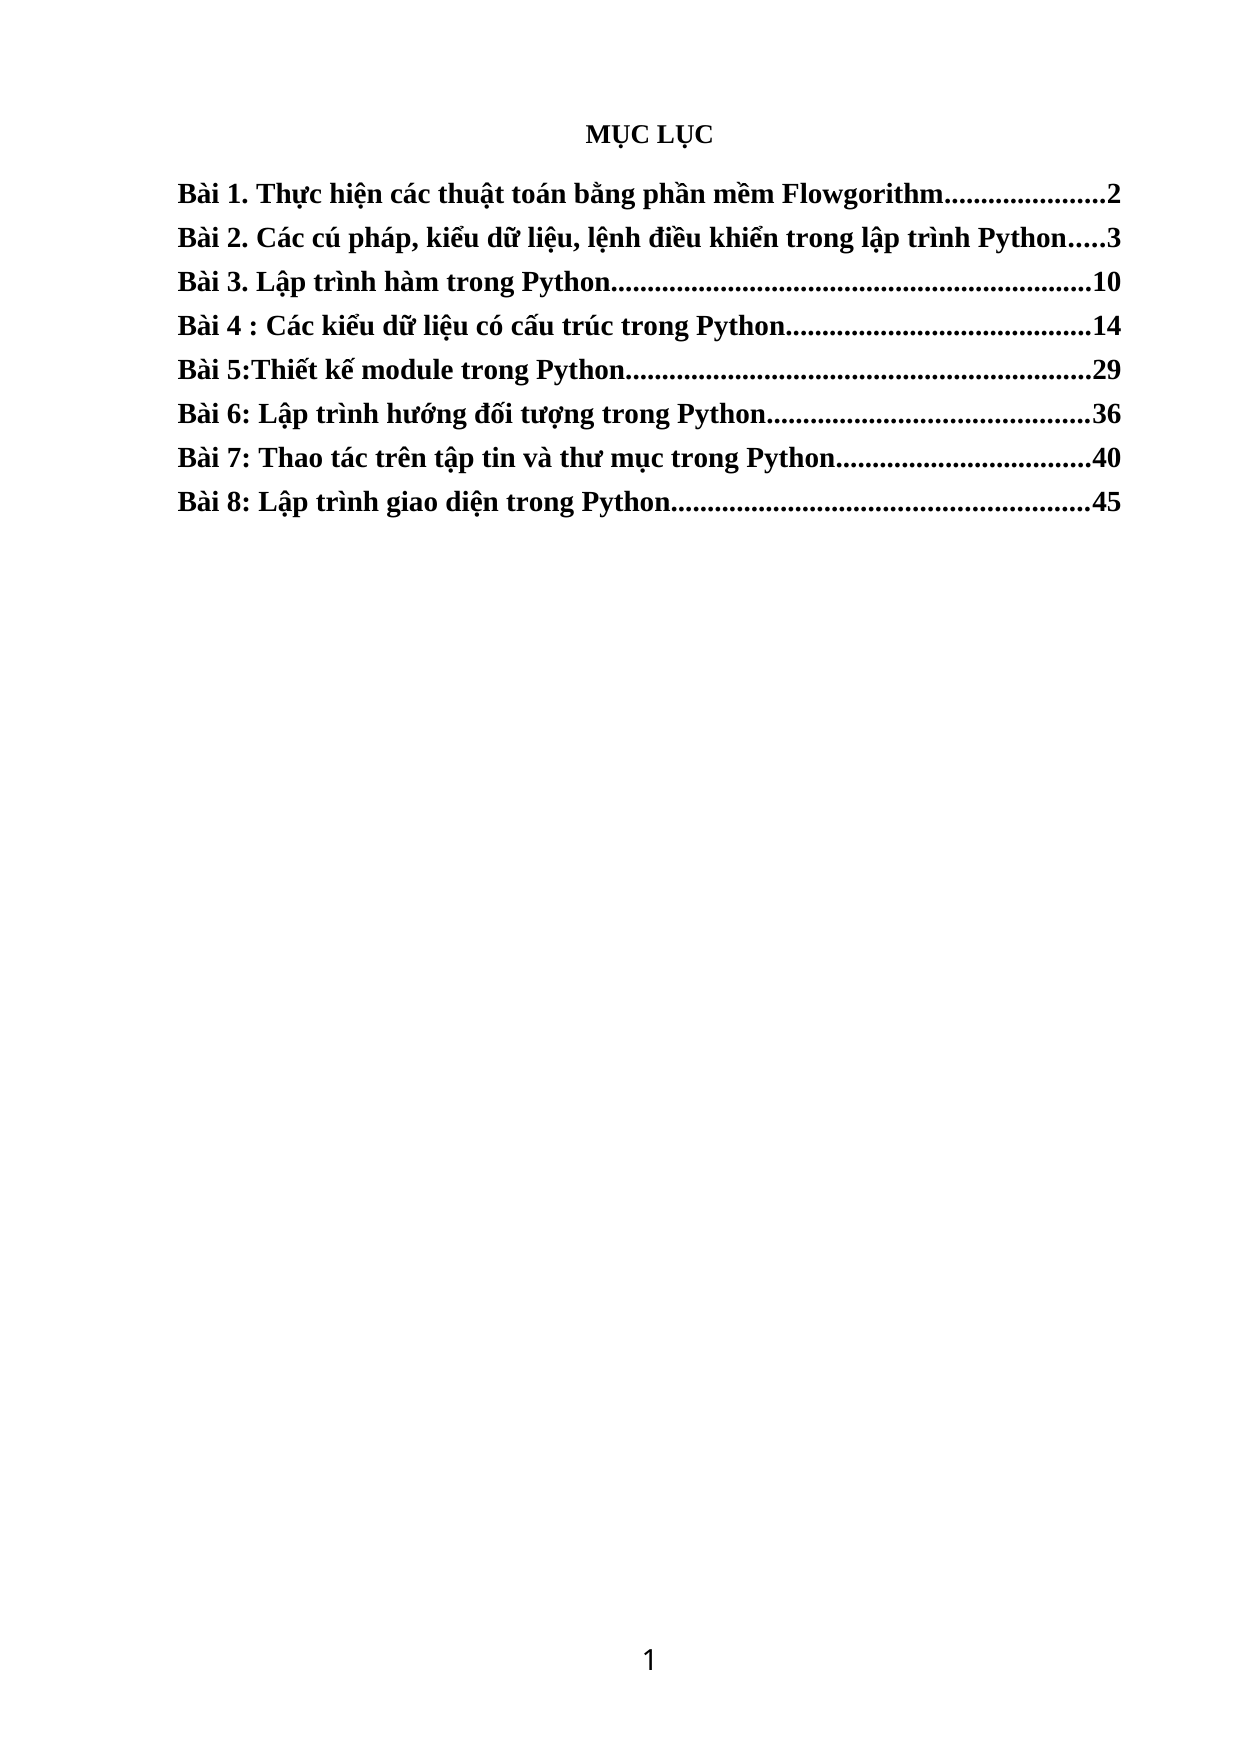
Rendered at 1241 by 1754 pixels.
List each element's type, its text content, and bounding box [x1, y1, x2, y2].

text Bài 7: Thao tác trên tập tin và thư mục trong Python 40 [177, 440, 1122, 474]
text MỤC LỤC [177, 118, 1122, 149]
text Bài 8: Lập trình giao diện trong Python 45 [177, 484, 1122, 518]
text Bài 5:Thiết kế module trong Python 29 [177, 352, 1122, 386]
text Bài 1. Thực hiện các thuật toán bằng phần mềm Flowgorithm 2 [177, 177, 1122, 210]
text Bài 6: Lập trình hướng đối tượng trong Python 36 [177, 396, 1122, 430]
text Bài 2. Các cú pháp, kiểu dữ liệu, lệnh điều khiển trong lập trình Python 3 [177, 221, 1122, 254]
text Bài 4 : Các kiểu dữ liệu có cấu trúc trong Python 14 [177, 308, 1122, 342]
text Bài 3. Lập trình hàm trong Python 10 [177, 264, 1122, 298]
